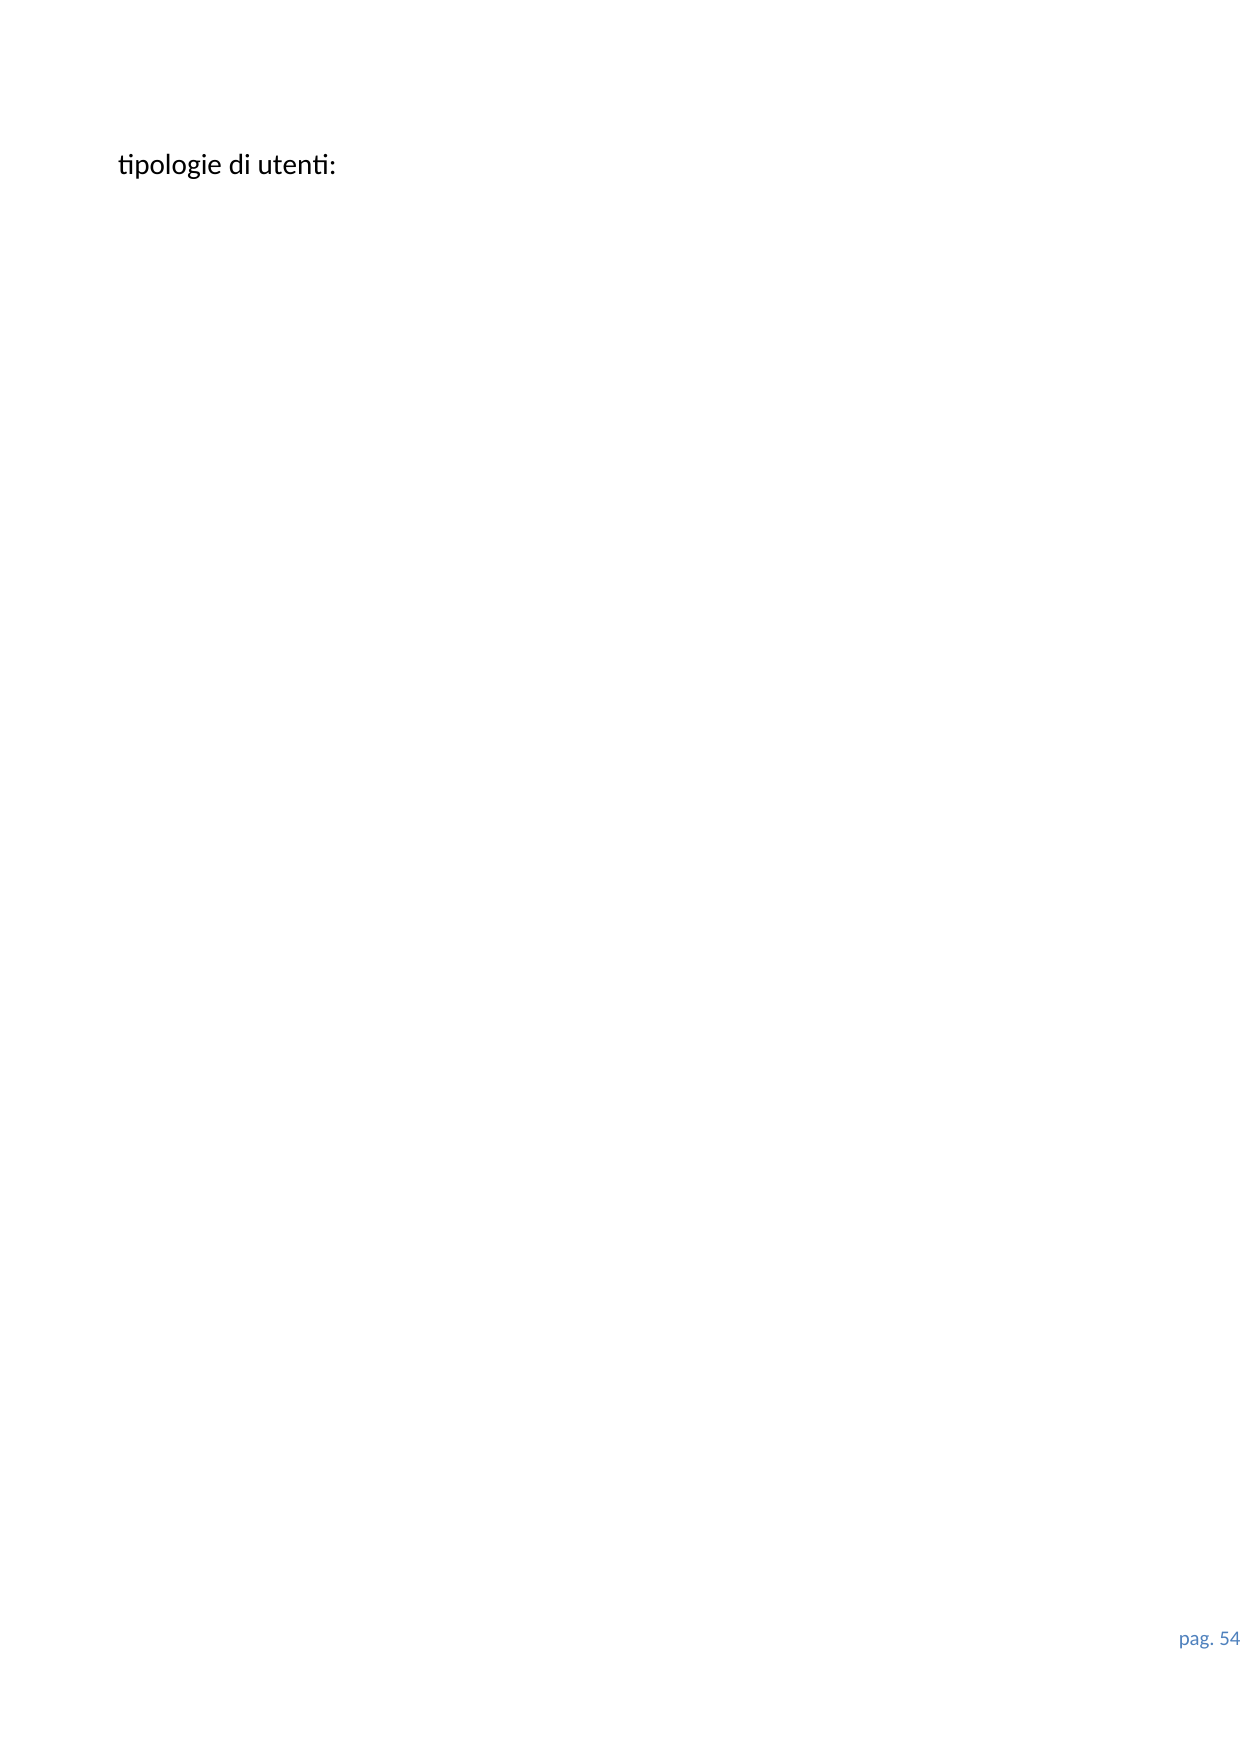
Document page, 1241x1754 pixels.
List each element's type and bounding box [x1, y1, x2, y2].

text [118, 146, 1115, 181]
